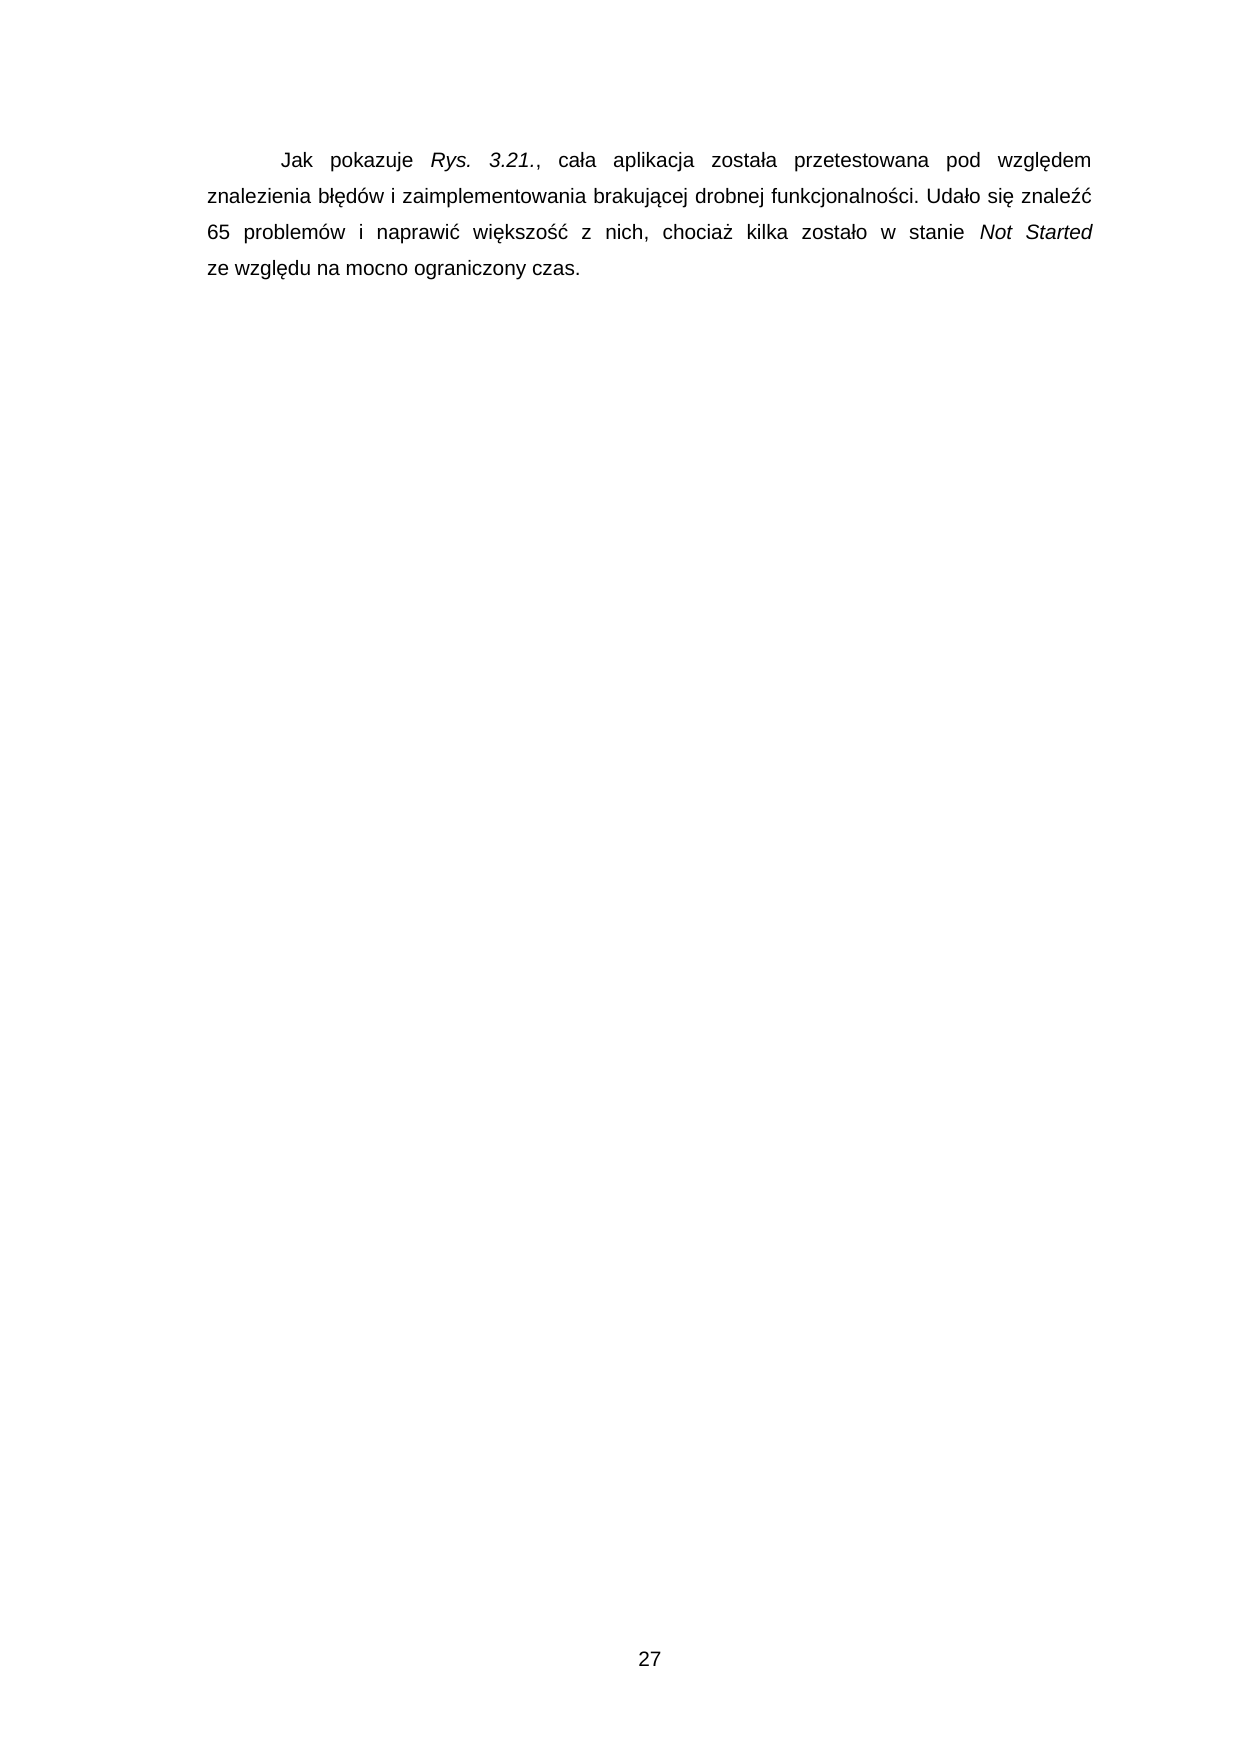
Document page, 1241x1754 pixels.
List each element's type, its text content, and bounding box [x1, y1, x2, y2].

text Jak pokazuje ., cała aplikacja została przetestowana pod względem znalezienia błędów i zaimplementowania brakującej drobnej funkcjonalności. Udało się znaleźć 65 problemów i naprawić większość z nich, chociaż kilka zostało w stanie Not Started zewzględu na mocno ograniczony czas. [207, 148, 1092, 279]
